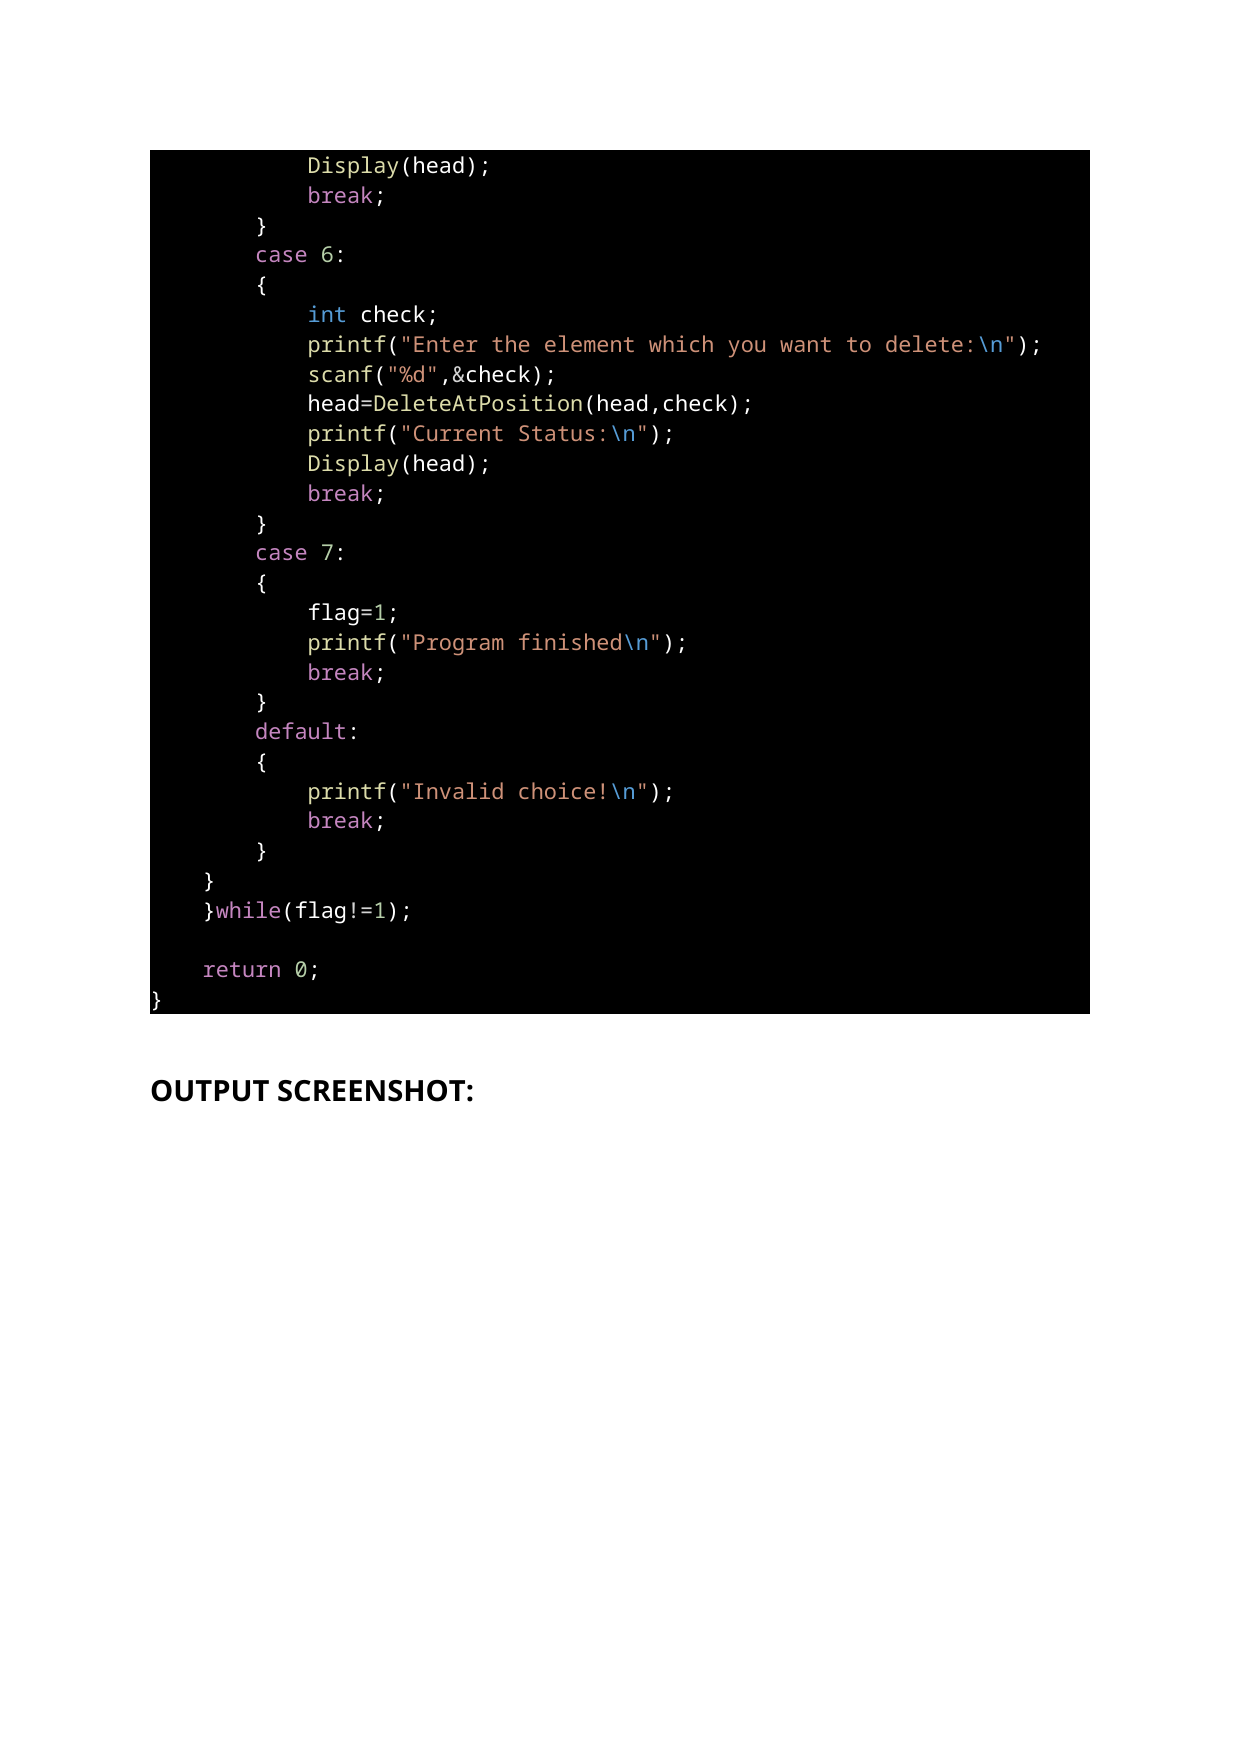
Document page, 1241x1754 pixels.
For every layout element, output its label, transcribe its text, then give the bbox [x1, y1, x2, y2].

text { [150, 567, 1090, 597]
text Display(head); [150, 150, 1090, 180]
text { [150, 269, 1090, 299]
text break; [150, 805, 1090, 835]
text } [150, 865, 1090, 895]
text } [150, 835, 1090, 865]
text break; [150, 656, 1090, 686]
text Display(head); [150, 448, 1090, 478]
text }while(flag!=1); [150, 895, 1090, 924]
text } [150, 984, 1090, 1014]
text printf("Program finished\n"); [150, 627, 1090, 656]
text OUTPUT SCREENSHOT: [150, 1071, 1090, 1110]
text case 7: [150, 537, 1090, 567]
text { [150, 746, 1090, 776]
text printf("Current Status:\n"); [150, 418, 1090, 448]
text printf("Invalid choice!\n"); [150, 776, 1090, 805]
text default: [150, 716, 1090, 746]
text } [150, 209, 1090, 239]
text head=DeleteAtPosition(head,check); [150, 388, 1090, 418]
text } [150, 507, 1090, 537]
text break; [150, 180, 1090, 209]
text } [150, 686, 1090, 716]
text printf("Enter the element which you want to delete:\n"); [150, 329, 1090, 358]
text int check; [150, 299, 1090, 329]
text return 0; [150, 954, 1090, 984]
text flag=1; [150, 597, 1090, 627]
text case 6: [150, 239, 1090, 269]
text scanf("%d",&check); [150, 358, 1090, 388]
text break; [150, 478, 1090, 507]
